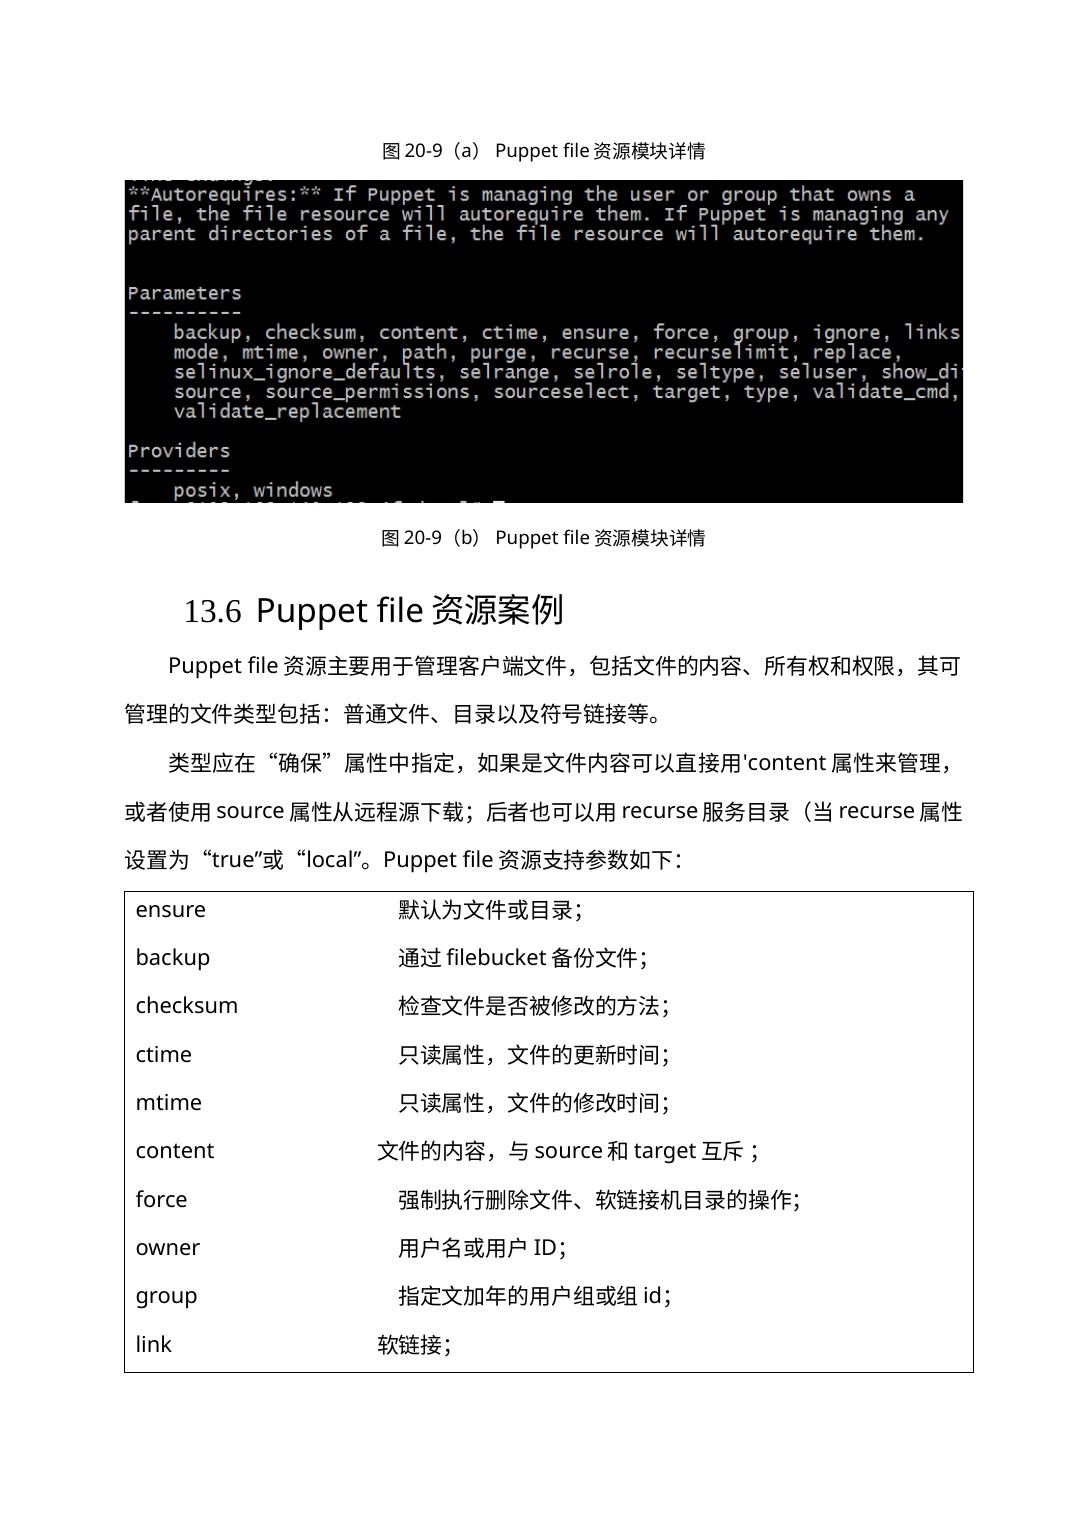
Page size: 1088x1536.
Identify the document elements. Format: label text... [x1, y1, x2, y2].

subtitle Puppet file资源案例 [183, 583, 963, 632]
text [124, 134, 963, 166]
text 类型应在“确保”属性中指定，如果是文件内容可以直接用'content属性来管理，或者使用source属性从远程源下载；后者也可以用recurse服务目录（当recurse属性设置为“true”或“local”。Puppet file资源支持参数如下： [124, 745, 963, 875]
text 图20-9（b） Puppet file资源模块详情 [124, 503, 963, 554]
text Puppet file资源主要用于管理客户端文件，包括文件的内容、所有权和权限，其可管理的文件类型包括：普通文件、目录以及符号链接等。 [124, 648, 963, 729]
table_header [125, 892, 973, 1372]
picture [124, 180, 964, 503]
